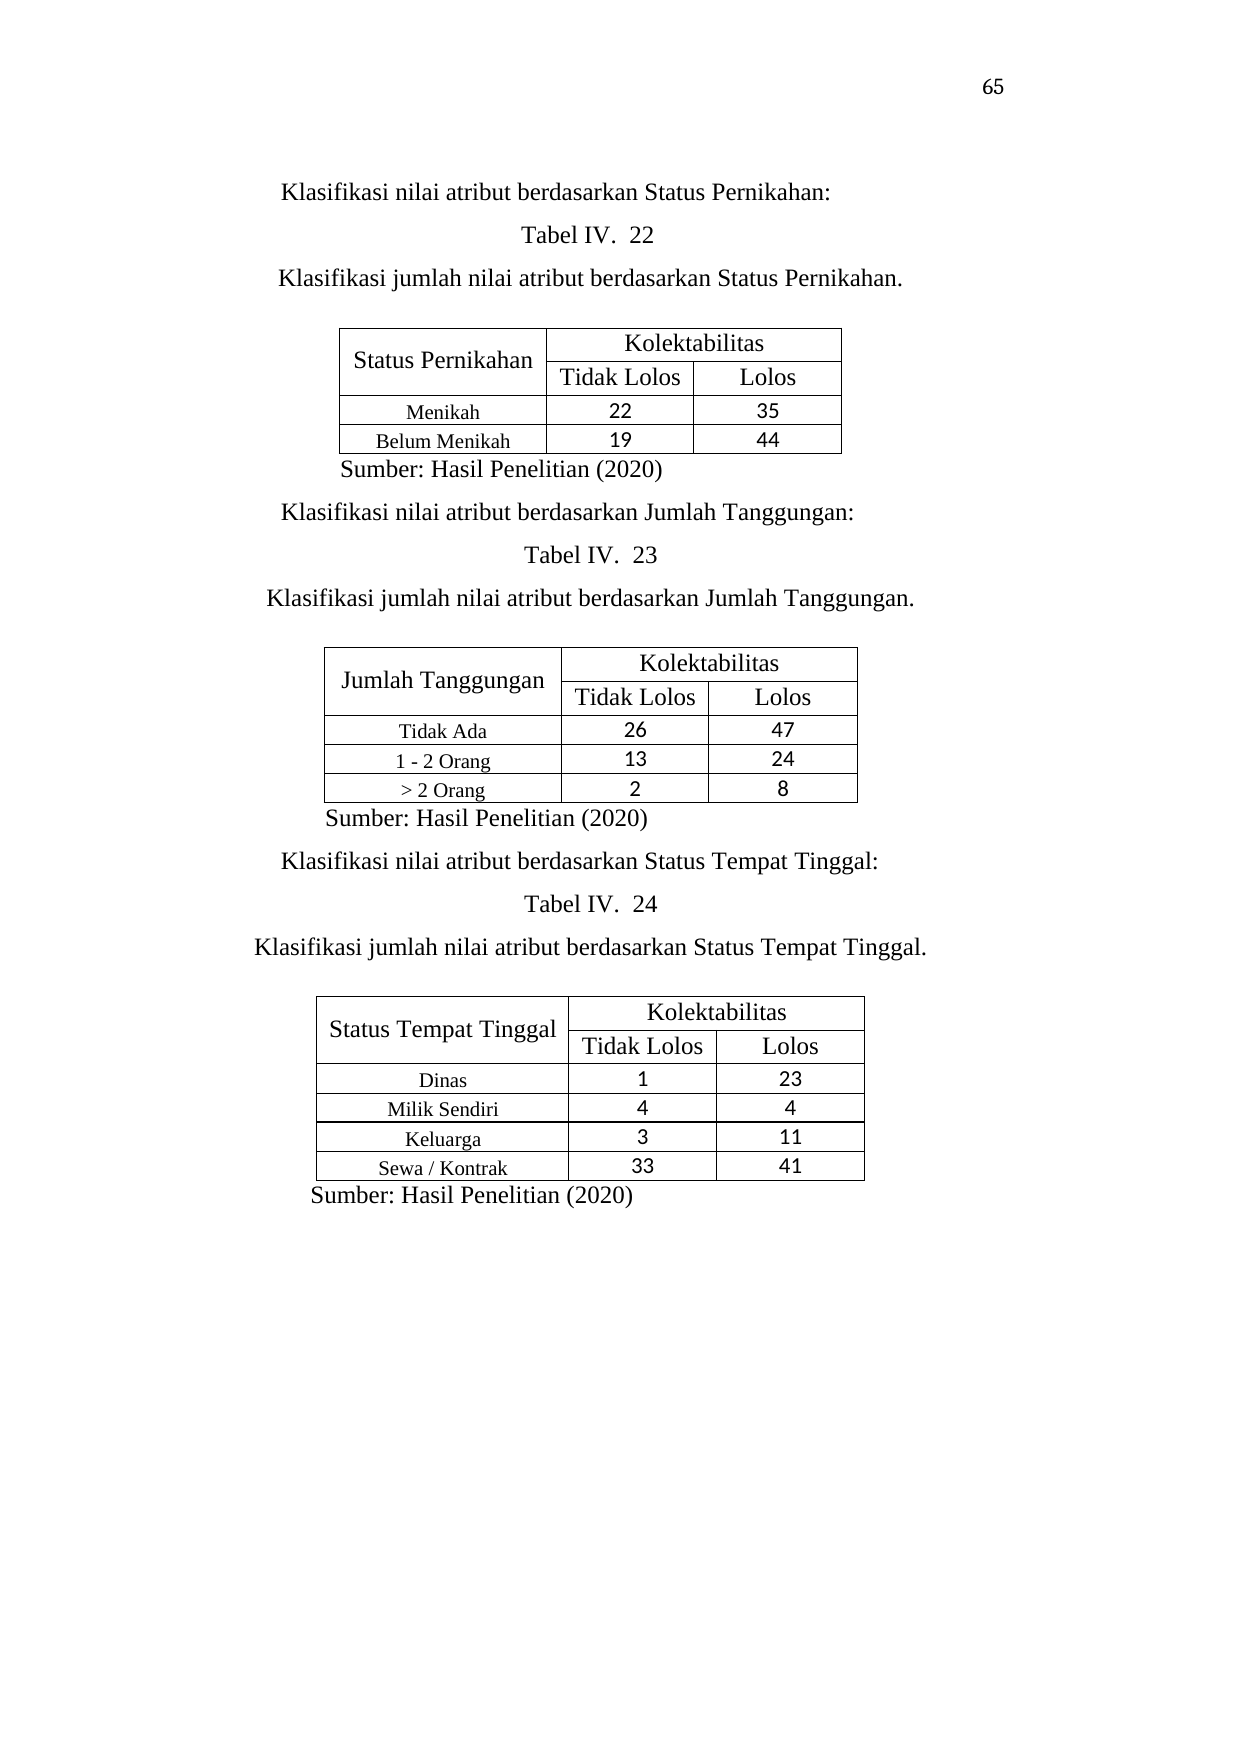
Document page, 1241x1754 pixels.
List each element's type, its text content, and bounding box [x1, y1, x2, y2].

text Sumber: Hasil Penelitian (2020) [177, 803, 1004, 831]
text Sumber: Hasil Penelitian (2020) [177, 454, 1004, 483]
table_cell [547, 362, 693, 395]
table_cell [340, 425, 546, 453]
text Tabel IV. 24 Klasifikasi jumlah nilai atribut berdasarkan Status Tempat Tinggal. [177, 889, 1004, 961]
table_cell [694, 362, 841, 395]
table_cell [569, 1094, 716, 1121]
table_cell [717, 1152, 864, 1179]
text Tabel IV. 22 Klasifikasi jumlah nilai atribut berdasarkan Status Pernikahan. [177, 220, 1004, 292]
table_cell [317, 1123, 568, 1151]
text Tabel IV. 23 Klasifikasi jumlah nilai atribut berdasarkan Jumlah Tanggungan. [177, 540, 1004, 612]
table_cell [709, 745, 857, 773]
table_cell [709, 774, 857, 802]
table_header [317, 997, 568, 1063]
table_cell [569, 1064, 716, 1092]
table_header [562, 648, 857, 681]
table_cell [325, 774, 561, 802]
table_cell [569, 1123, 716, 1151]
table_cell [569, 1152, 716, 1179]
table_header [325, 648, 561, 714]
text Klasifikasi nilai atribut berdasarkan Jumlah Tanggungan: [177, 497, 1004, 526]
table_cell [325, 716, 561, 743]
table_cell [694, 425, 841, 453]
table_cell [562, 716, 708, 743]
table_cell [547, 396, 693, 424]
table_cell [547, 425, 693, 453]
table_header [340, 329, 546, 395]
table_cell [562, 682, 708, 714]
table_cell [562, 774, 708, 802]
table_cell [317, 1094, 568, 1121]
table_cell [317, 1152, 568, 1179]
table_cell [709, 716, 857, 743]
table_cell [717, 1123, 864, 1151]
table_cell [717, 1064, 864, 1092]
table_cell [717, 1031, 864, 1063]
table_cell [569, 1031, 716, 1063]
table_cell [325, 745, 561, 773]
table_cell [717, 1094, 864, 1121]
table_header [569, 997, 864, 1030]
text Klasifikasi nilai atribut berdasarkan Status Pernikahan: [177, 177, 1004, 206]
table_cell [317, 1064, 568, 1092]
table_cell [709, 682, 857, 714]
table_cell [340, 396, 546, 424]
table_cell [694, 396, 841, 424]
text Sumber: Hasil Penelitian (2020) [177, 1181, 1004, 1209]
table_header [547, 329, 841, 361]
text Klasifikasi nilai atribut berdasarkan Status Tempat Tinggal: [177, 846, 1004, 874]
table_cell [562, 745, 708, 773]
